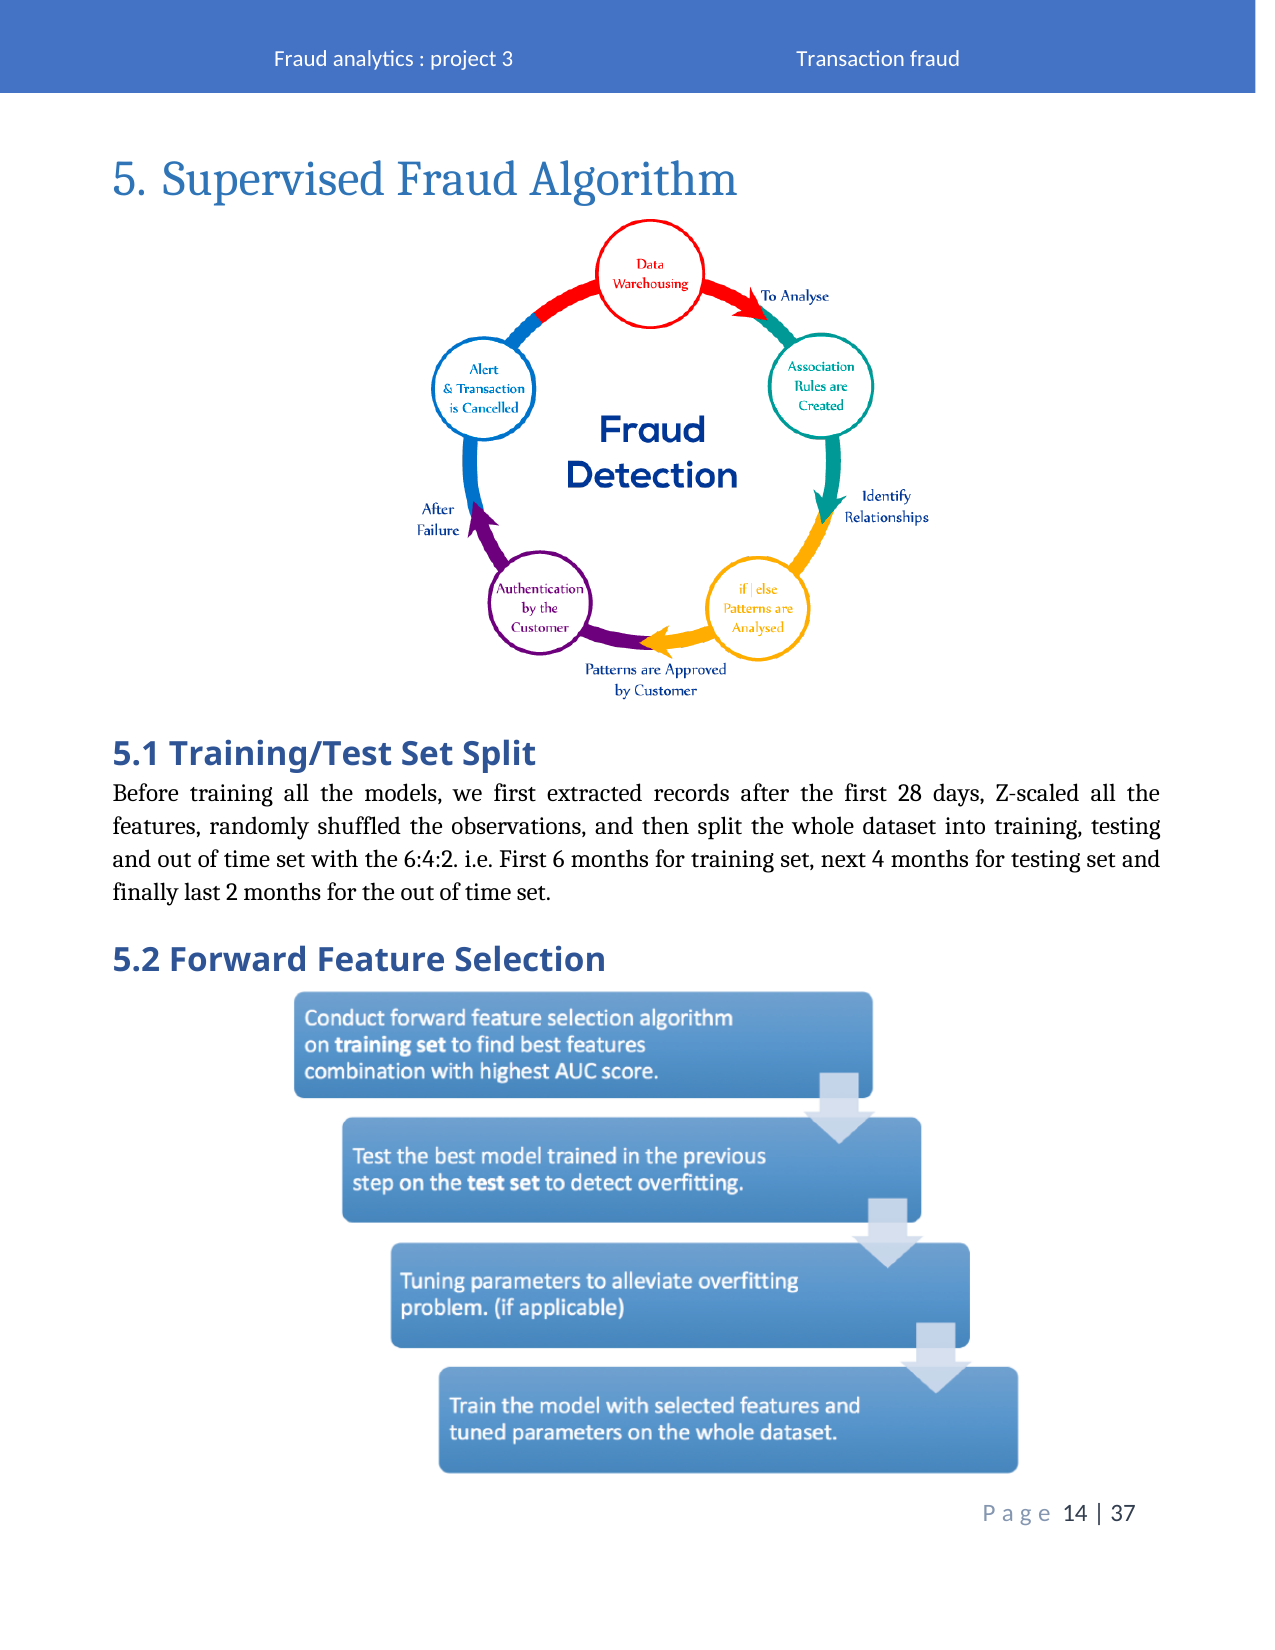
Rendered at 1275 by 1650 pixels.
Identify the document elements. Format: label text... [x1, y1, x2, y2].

list Supervised Fraud Algorithm [112, 150, 1162, 207]
subtitle 5.1 Training/Test Set Split [112, 729, 1162, 775]
picture [288, 984, 1027, 1482]
picture [362, 216, 952, 701]
text Before training all the models, we first extracted records after the first 28 days, Z-scaled all the features, randomly shuffled the observations, and then split the whole dataset into training, testing and out of time set with the 6:4:2. i.e. First 6 months for training set, next 4 months for testing set and finally last 2 months for the out of time set. [112, 778, 1162, 906]
subtitle 5.2 Forward Feature Selection [112, 936, 1162, 981]
